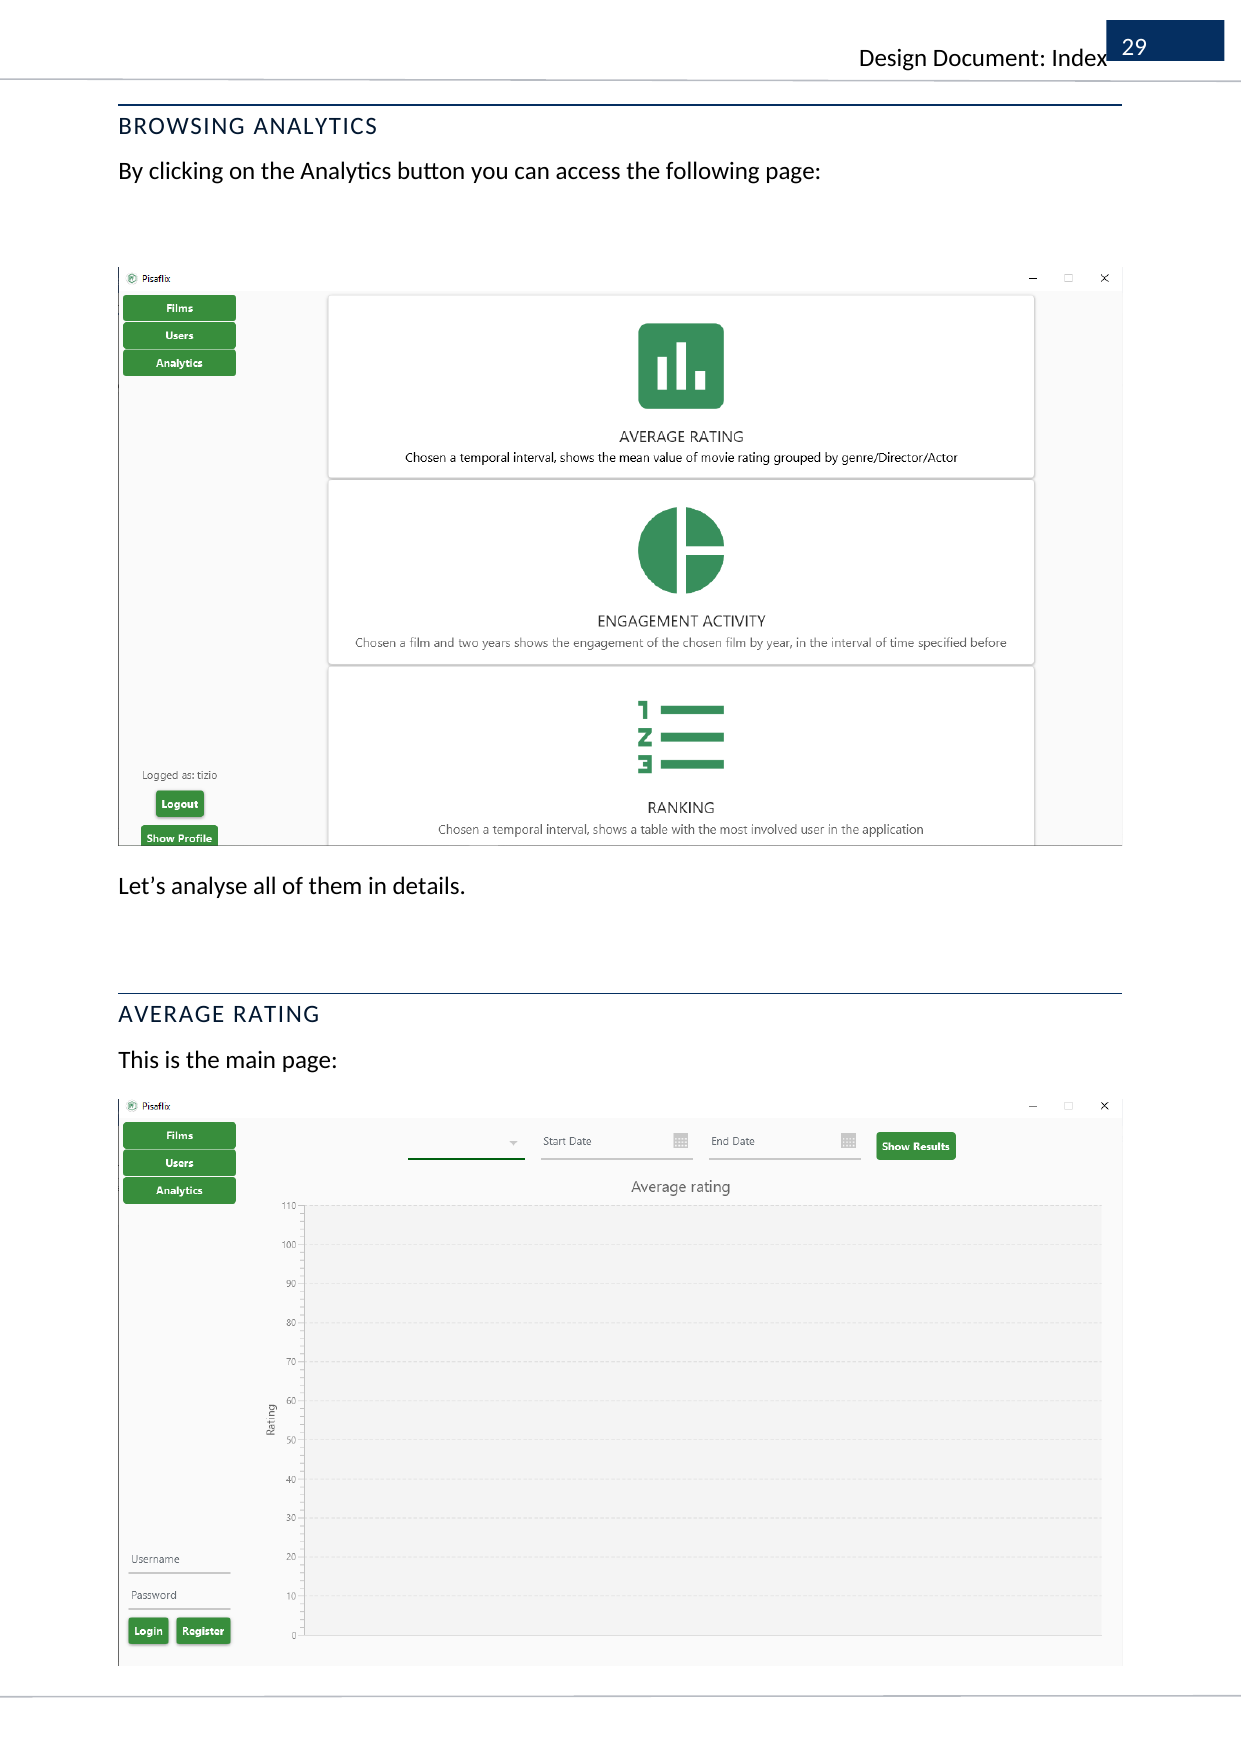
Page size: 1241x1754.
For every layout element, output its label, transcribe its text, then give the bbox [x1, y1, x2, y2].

picture [118, 267, 1123, 846]
subtitle Average Rating [118, 994, 1122, 1029]
subtitle Browsing analytics [118, 106, 1122, 141]
picture [118, 1099, 1123, 1666]
text This is the main page: [118, 1044, 1122, 1074]
text Let’s analyse all of them in details. [118, 871, 1122, 901]
text By clicking on the Analytics button you can access the following page: [118, 155, 1122, 186]
